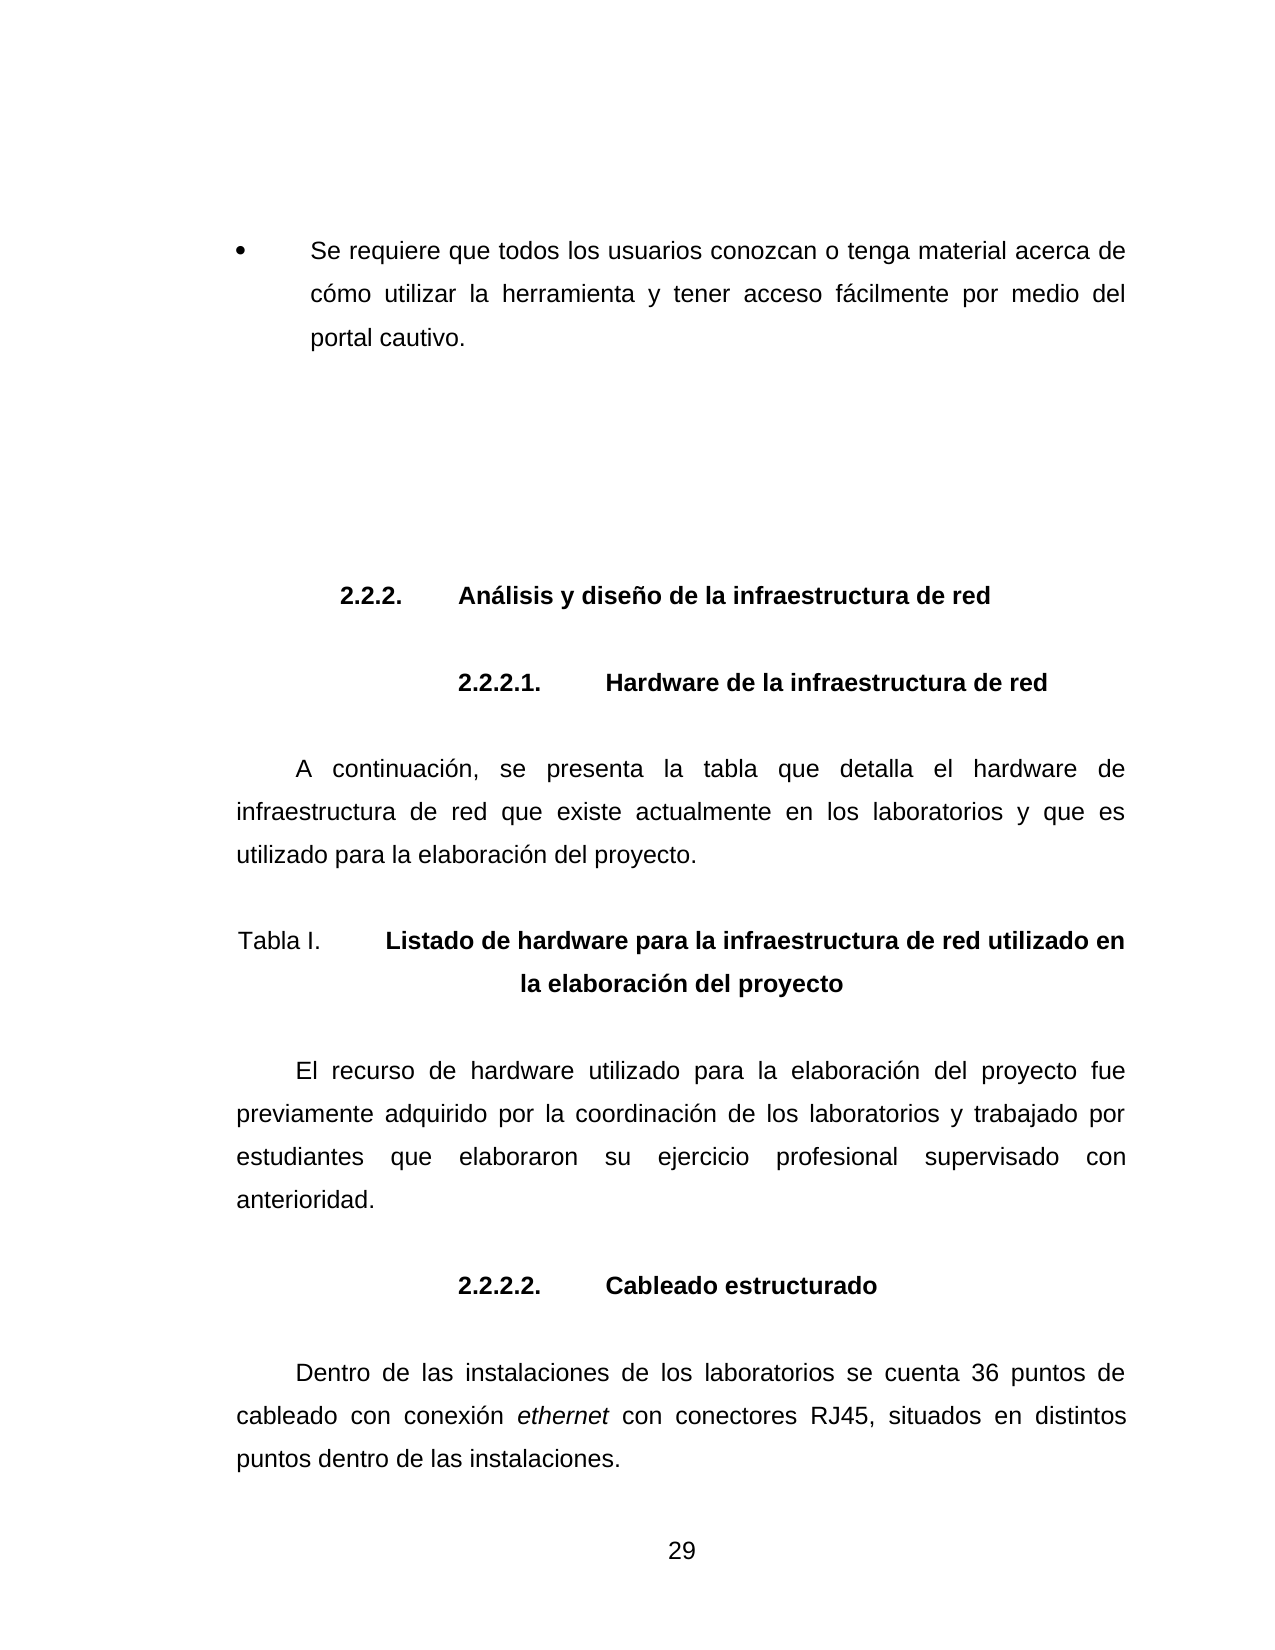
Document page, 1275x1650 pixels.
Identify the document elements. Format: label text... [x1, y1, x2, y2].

text Listado de hardware para la infraestructura de red utilizado en la elaboración del proyecto [236, 926, 1127, 998]
text Análisis y diseño de la infraestructura de red [340, 581, 1127, 610]
text Se requiere que todos los usuarios conozcan o tenga material acerca de cómo utilizar la herramienta y tener acceso fácilmente por medio del portal cautivo. [236, 236, 1127, 351]
text Hardware de la infraestructura de red [458, 668, 1127, 696]
text El recurso de hardware utilizado para la elaboración del proyecto fue previamente adquirido por la coordinación de los laboratorios y trabajado por estudiantes que elaboraron su ejercicio profesional supervisado con anterioridad. [236, 1056, 1127, 1214]
text Dentro de las instalaciones de los laboratorios se cuenta 36 puntos de cableado con conexión ethernet con conectores RJ45, situados en distintos puntos dentro de las instalaciones. [236, 1358, 1127, 1473]
text A continuación, se presenta la tabla que detalla el hardware de infraestructura de red que existe actualmente en los laboratorios y que es utilizado para la elaboración del proyecto. [236, 754, 1127, 869]
text Cableado estructurado [458, 1271, 1127, 1300]
